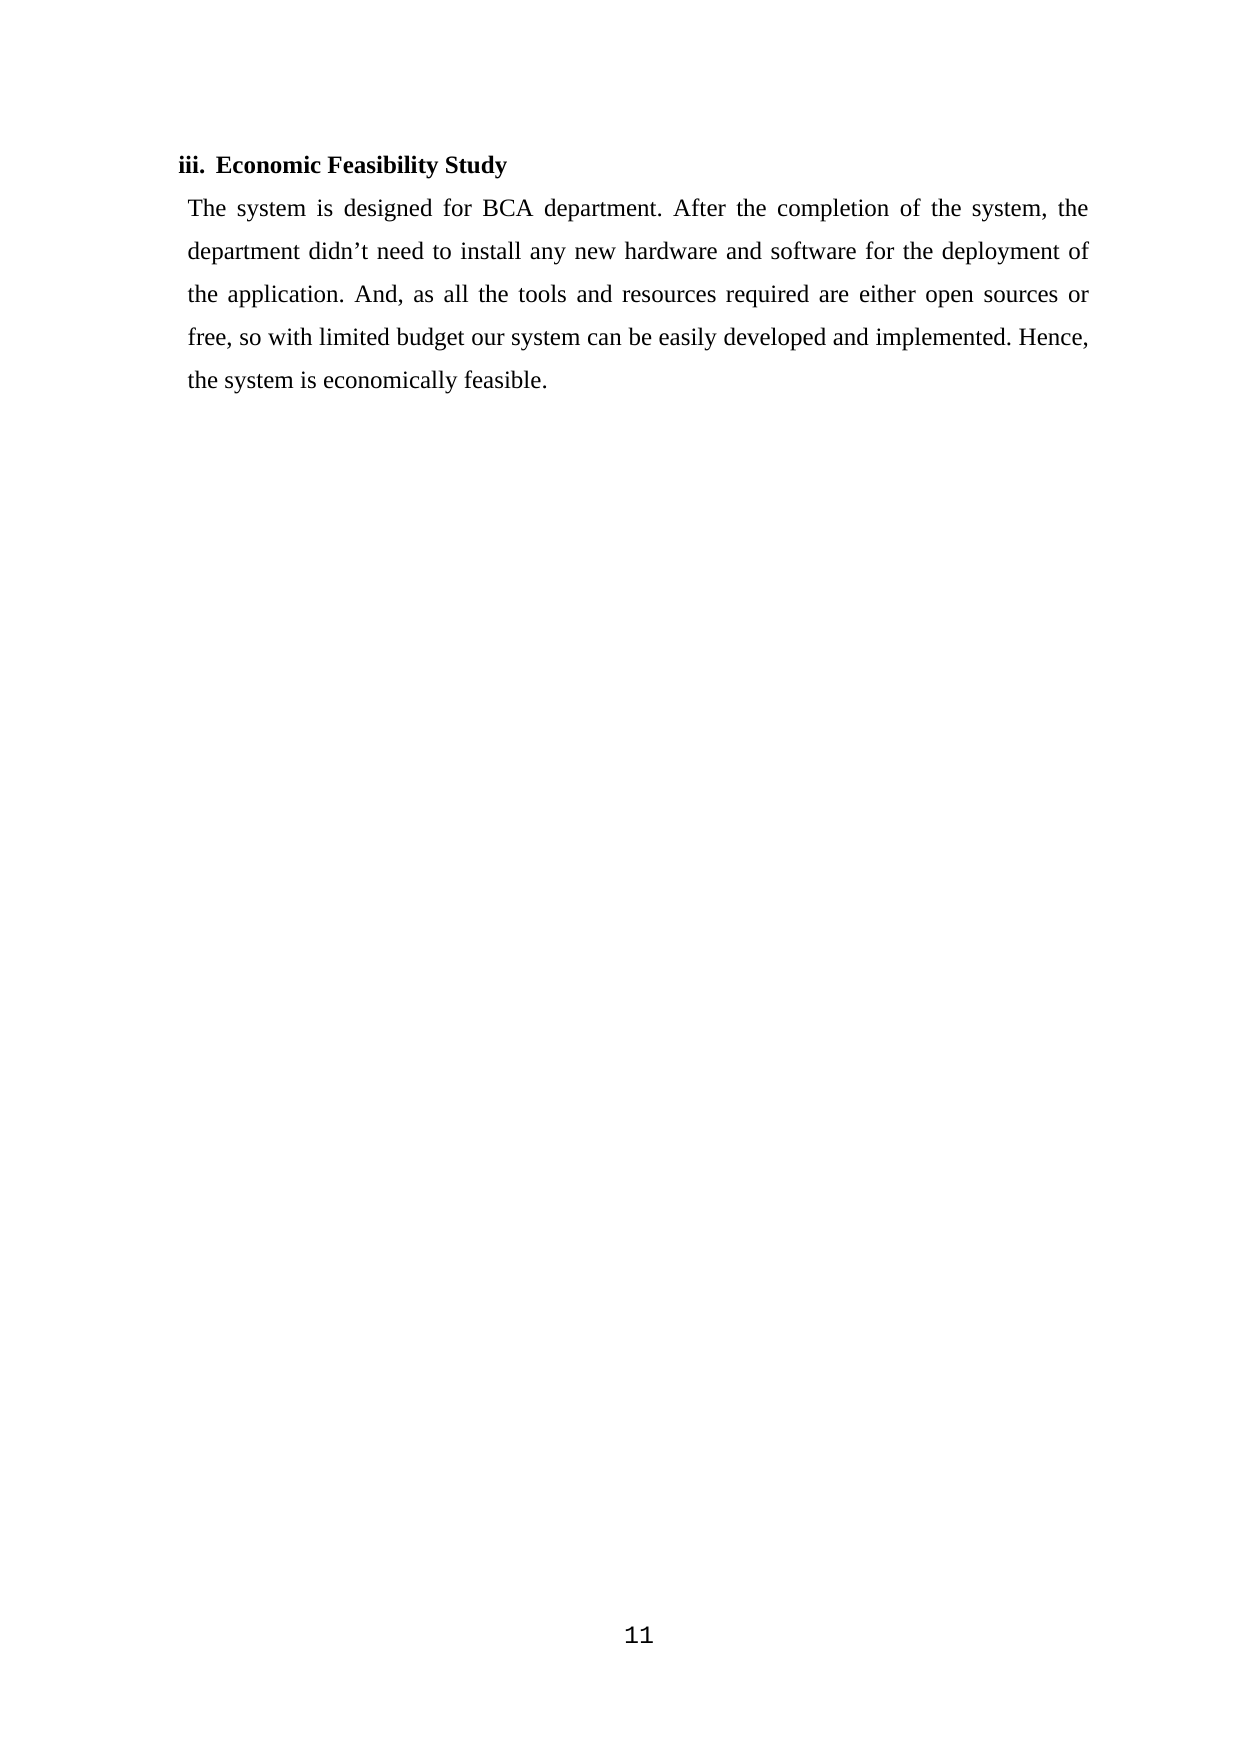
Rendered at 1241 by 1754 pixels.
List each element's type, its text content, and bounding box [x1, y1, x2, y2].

text The system is designed for BCA department. After the completion of the system, the department didn’t need to install any new hardware and software for the deployment of the application. And, as all the tools and resources required are either open sources or free, so with limited budget our system can be easily developed and implemented. Hence, the system is economically feasible. [187, 193, 1090, 394]
subtitle Economic Feasibility Study [178, 150, 1090, 179]
